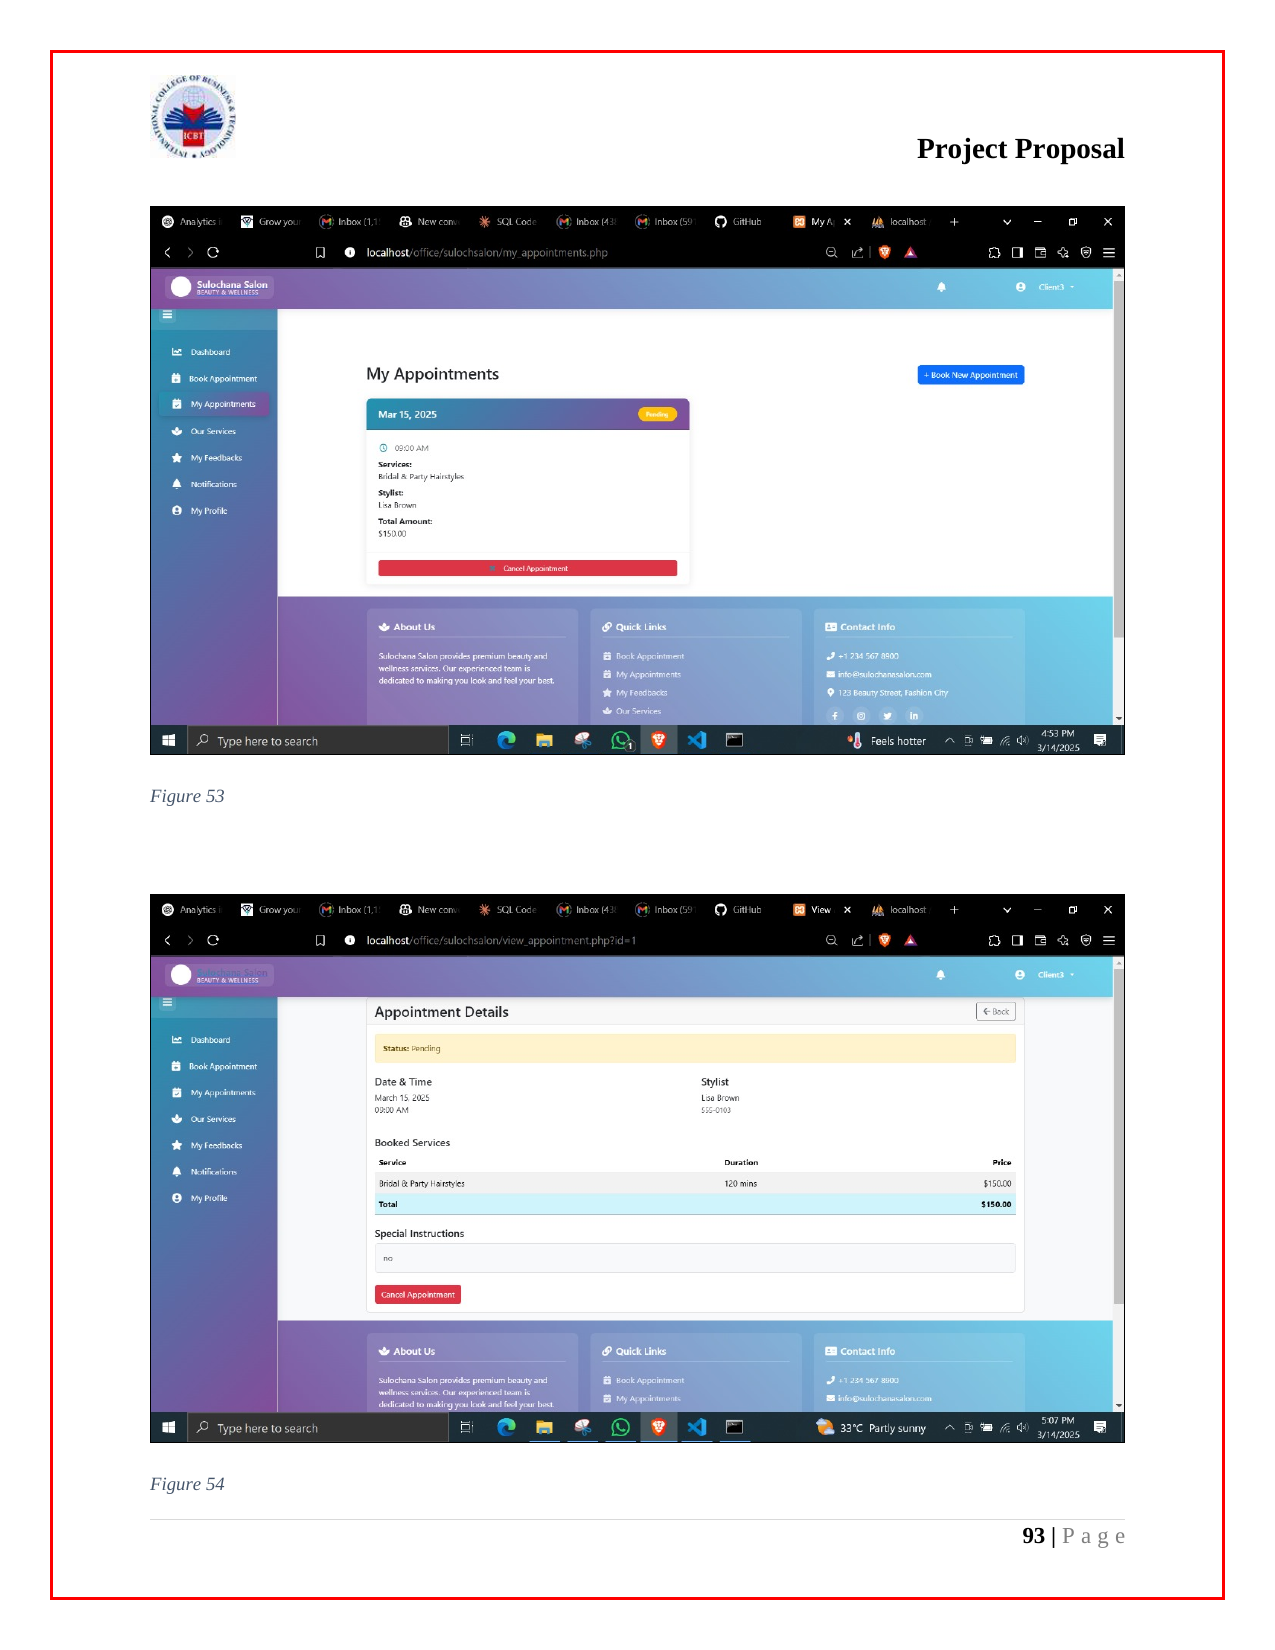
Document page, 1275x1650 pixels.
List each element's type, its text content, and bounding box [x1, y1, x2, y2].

picture [151, 895, 1124, 1442]
text Figure 54 [150, 1472, 1125, 1494]
text Figure 53 [150, 785, 1125, 806]
picture [151, 207, 1124, 754]
